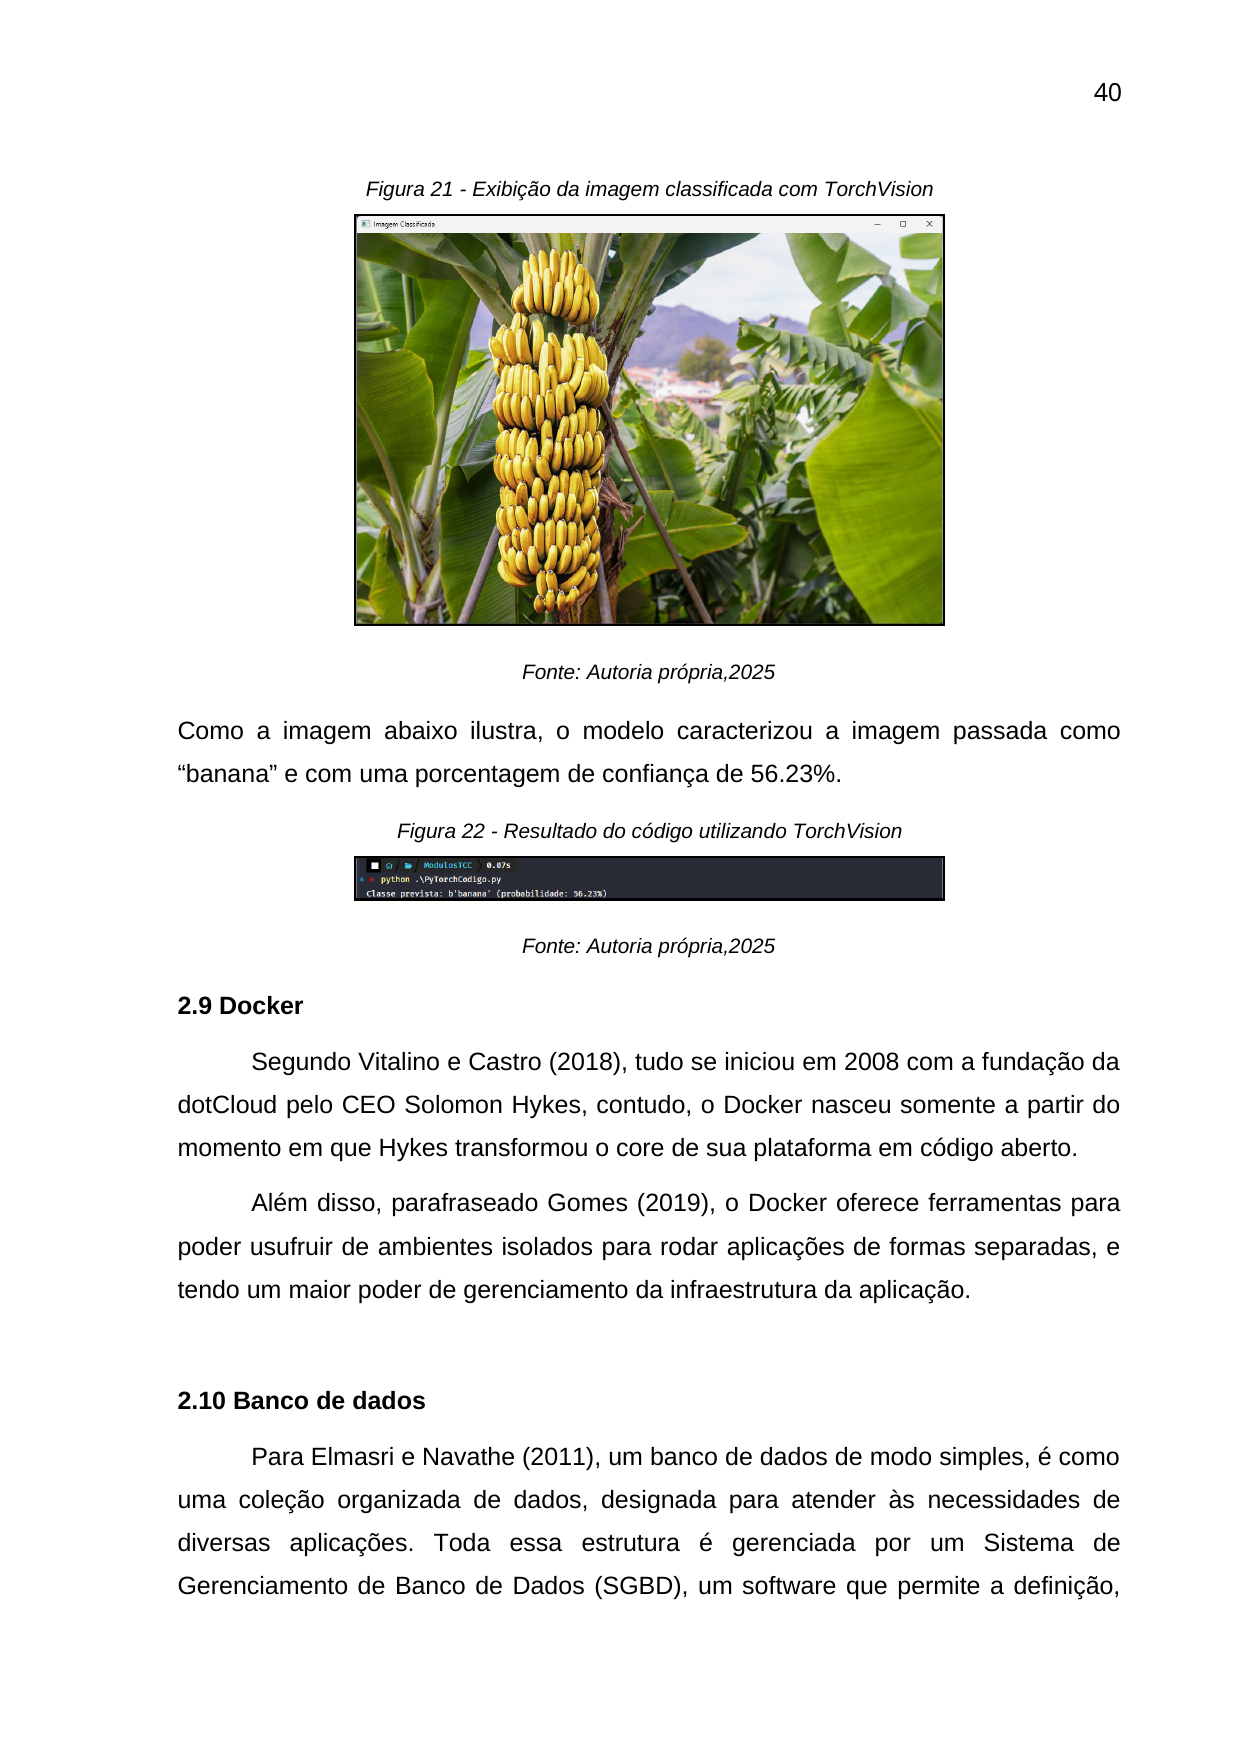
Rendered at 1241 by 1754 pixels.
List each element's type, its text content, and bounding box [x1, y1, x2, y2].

text Como a imagem abaixo ilustra, o modelo caracterizou a imagem passada como “banana” e com uma porcentagem de confiança de 56.23%. [177, 716, 1122, 788]
subtitle 2.9 Docker [177, 991, 1122, 1019]
text Fonte: Autoria própria,2025 [177, 934, 1122, 958]
subtitle 2.10 Banco de dados [177, 1386, 1122, 1414]
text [177, 1441, 1122, 1599]
text Segundo Vitalino e Castro (2018), tudo se iniciou em 2008 com a fundação da dotCloud pelo CEO Solomon Hykes, contudo, o Docker nasceu somente a partir do momento em que Hykes transformou o core de sua plataforma em código aberto. [177, 1046, 1122, 1161]
text Fonte: Autoria própria,2025 [177, 659, 1122, 683]
picture [356, 858, 943, 898]
picture [356, 216, 943, 624]
text Além disso, parafraseado Gomes (2019), o Docker oferece ferramentas para poder usufruir de ambientes isolados para rodar aplicações de formas separadas, e tendo um maior poder de gerenciamento da infraestrutura da aplicação. [177, 1188, 1122, 1303]
